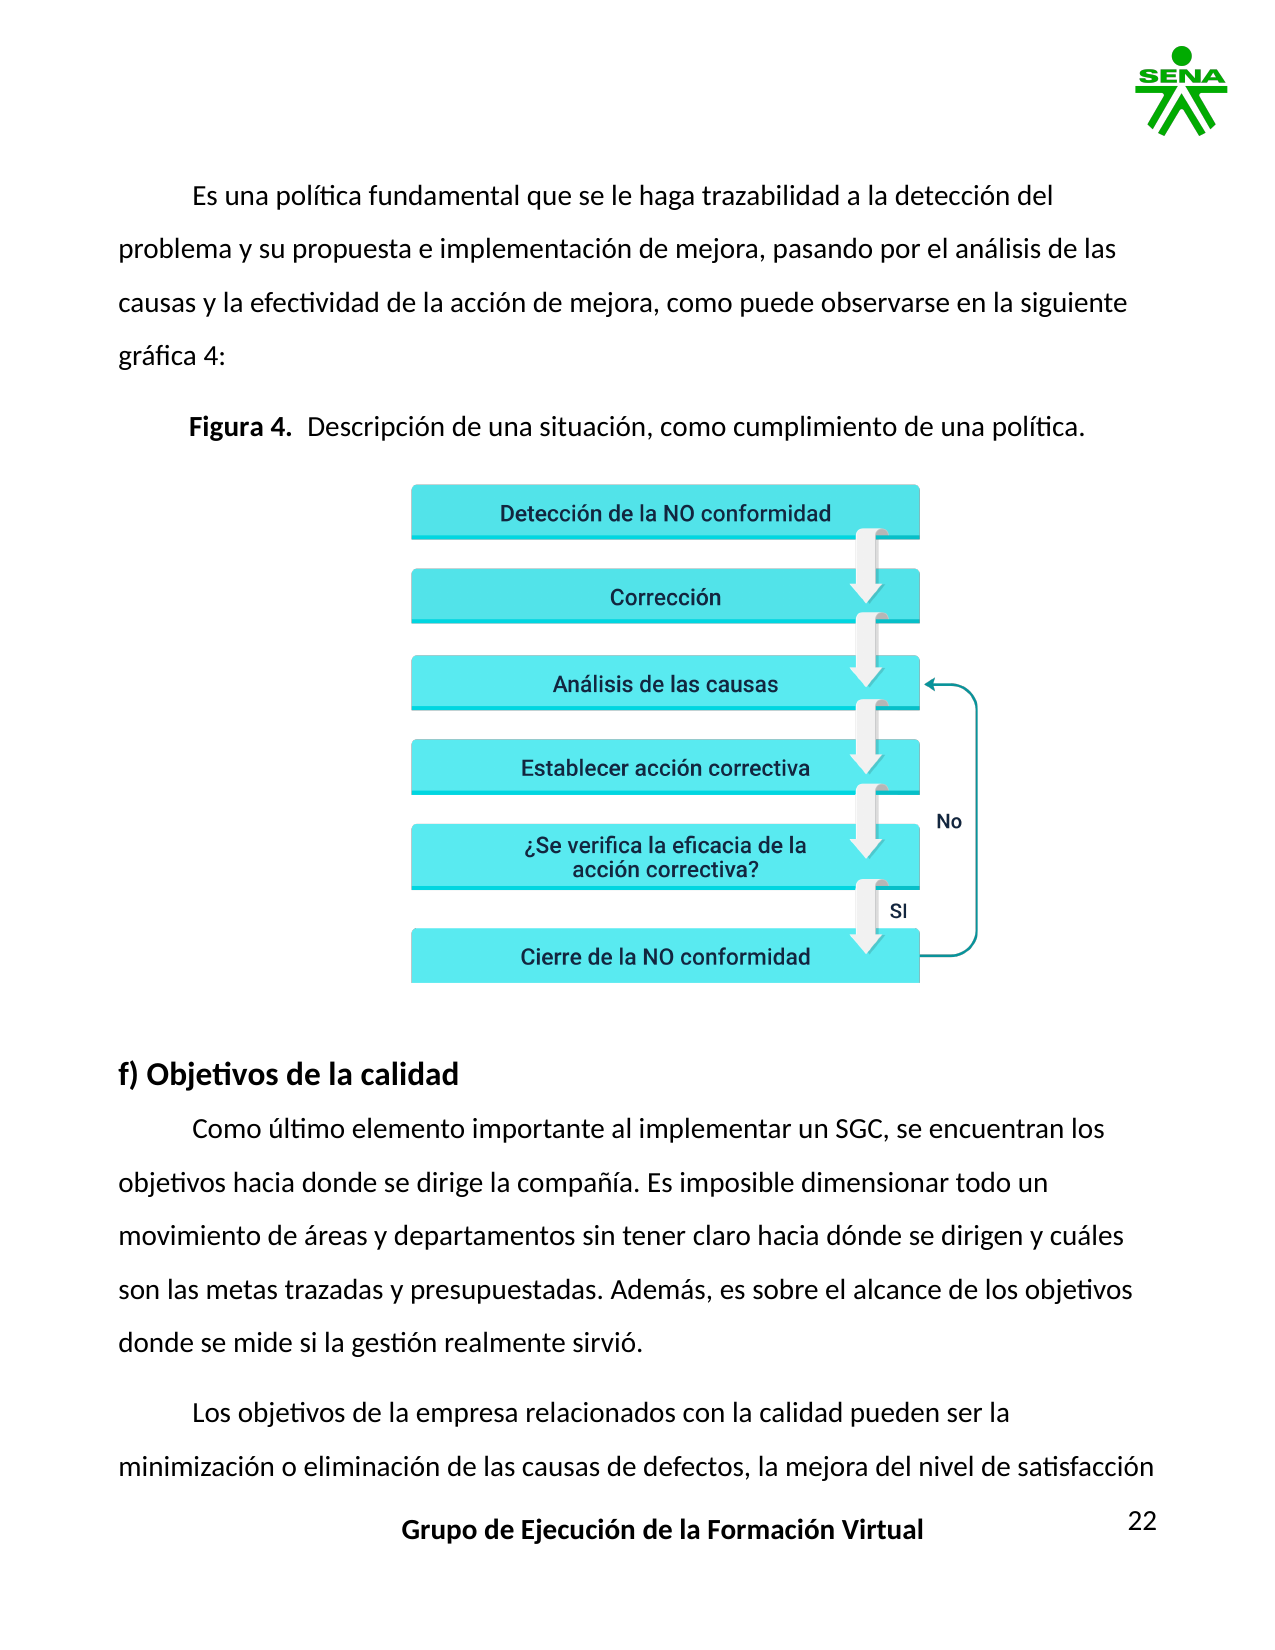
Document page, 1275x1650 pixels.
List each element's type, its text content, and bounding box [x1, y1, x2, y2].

subtitle f) Objetivos de la calidad [118, 1053, 1157, 1094]
text Como último elemento importante al implementar un SGC, se encuentran los objetivos hacia donde se dirige la compañía. Es imposible dimensionar todo un movimiento de áreas y departamentos sin tener claro hacia dónde se dirigen y cuáles son las metas trazadas y presupuestadas. Además, es sobre el alcance de los objetivos donde se mide si la gestión realmente sirvió. [118, 1110, 1157, 1360]
picture [1135, 46, 1228, 136]
text Es una política fundamental que se le haga trazabilidad a la detección del problema y su propuesta e implementación de mejora, pasando por el análisis de las causas y la efectividad de la acción de mejora, como puede observarse en la siguiente gráfica 4: [118, 177, 1157, 373]
text Descripción de una situación, como cumplimiento de una política. [118, 408, 1157, 443]
picture [400, 477, 978, 998]
